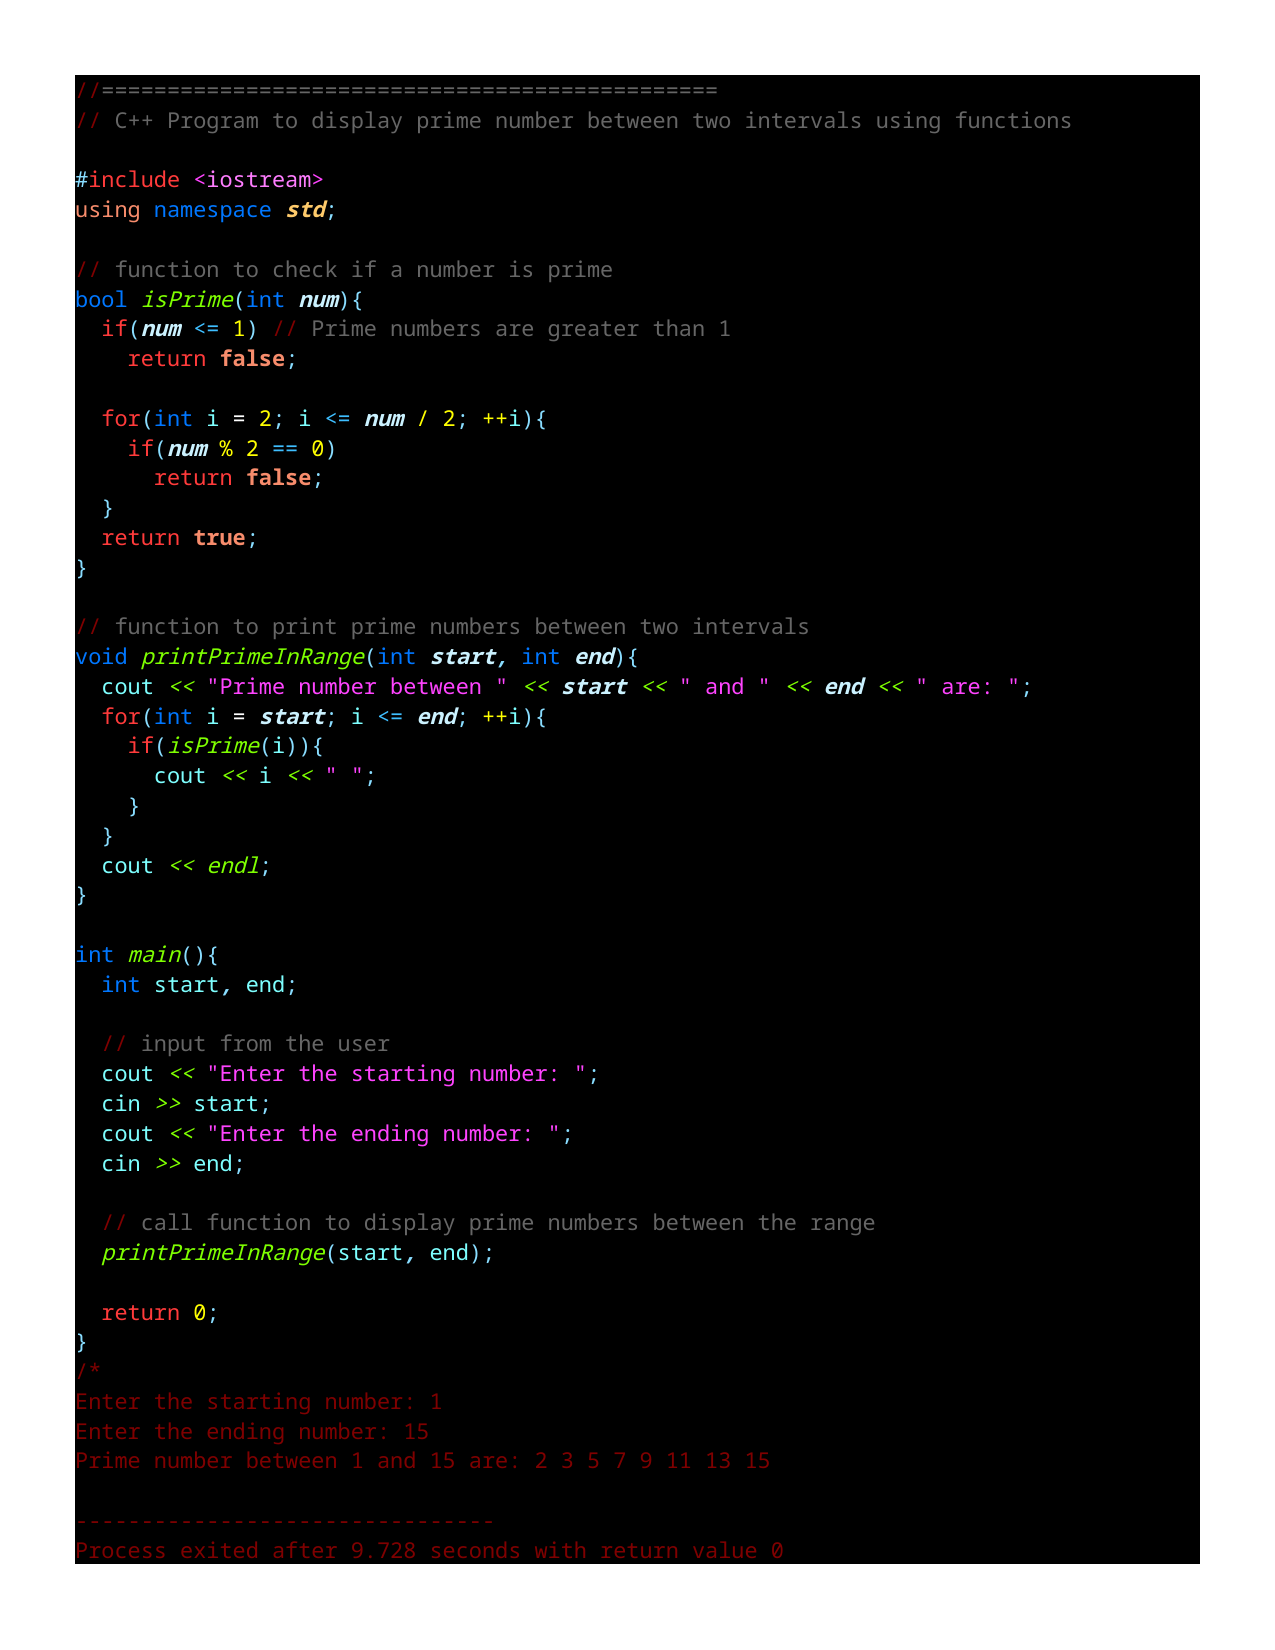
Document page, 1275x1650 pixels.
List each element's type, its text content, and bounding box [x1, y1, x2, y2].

text } [75, 790, 1200, 820]
text } [75, 820, 1200, 849]
text int start, end; [75, 969, 1200, 998]
text cout << endl; [75, 849, 1200, 879]
text } [75, 492, 1200, 522]
text int main(){ [75, 939, 1200, 969]
text if(num % 2 == 0) [75, 432, 1200, 462]
text // function to check if a number is prime [75, 254, 1200, 283]
text Prime number between 1 and 15 are: 2 3 5 7 9 11 13 15 [75, 1445, 1200, 1475]
text printPrimeInRange(start, end); [75, 1237, 1200, 1267]
text return false; [75, 343, 1200, 373]
text using namespace std; [75, 194, 1200, 224]
text cout << "Enter the starting number: "; [75, 1058, 1200, 1088]
text cout << "Enter the ending number: "; [75, 1118, 1200, 1147]
text /* [75, 1356, 1200, 1386]
text cin >> end; [75, 1147, 1200, 1177]
text cout << "Prime number between " << start << " and " << end << " are: "; [75, 671, 1200, 701]
text cout << i << " "; [75, 760, 1200, 790]
text // C++ Program to display prime number between two intervals using functions [75, 105, 1200, 134]
text Process exited after 9.728 seconds with return value 0 [75, 1535, 1200, 1564]
text for(int i = 2; i <= num / 2; ++i){ [75, 403, 1200, 432]
text bool isPrime(int num){ [75, 283, 1200, 313]
text #include <iostream> [75, 164, 1200, 194]
text cin >> start; [75, 1088, 1200, 1118]
text } [75, 1326, 1200, 1356]
text void printPrimeInRange(int start, int end){ [75, 641, 1200, 671]
text Enter the ending number: 15 [75, 1416, 1200, 1445]
text // input from the user [75, 1028, 1200, 1058]
text return true; [75, 522, 1200, 552]
text return false; [75, 462, 1200, 492]
text //=============================================== [75, 75, 1200, 105]
text if(num <= 1) // Prime numbers are greater than 1 [75, 313, 1200, 343]
text } [75, 552, 1200, 581]
text Enter the starting number: 1 [75, 1386, 1200, 1416]
text return 0; [75, 1296, 1200, 1326]
text } [75, 879, 1200, 909]
text // function to print prime numbers between two intervals [75, 611, 1200, 641]
text for(int i = start; i <= end; ++i){ [75, 701, 1200, 730]
text if(isPrime(i)){ [75, 730, 1200, 760]
text -------------------------------- [75, 1505, 1200, 1535]
text // call function to display prime numbers between the range [75, 1207, 1200, 1237]
